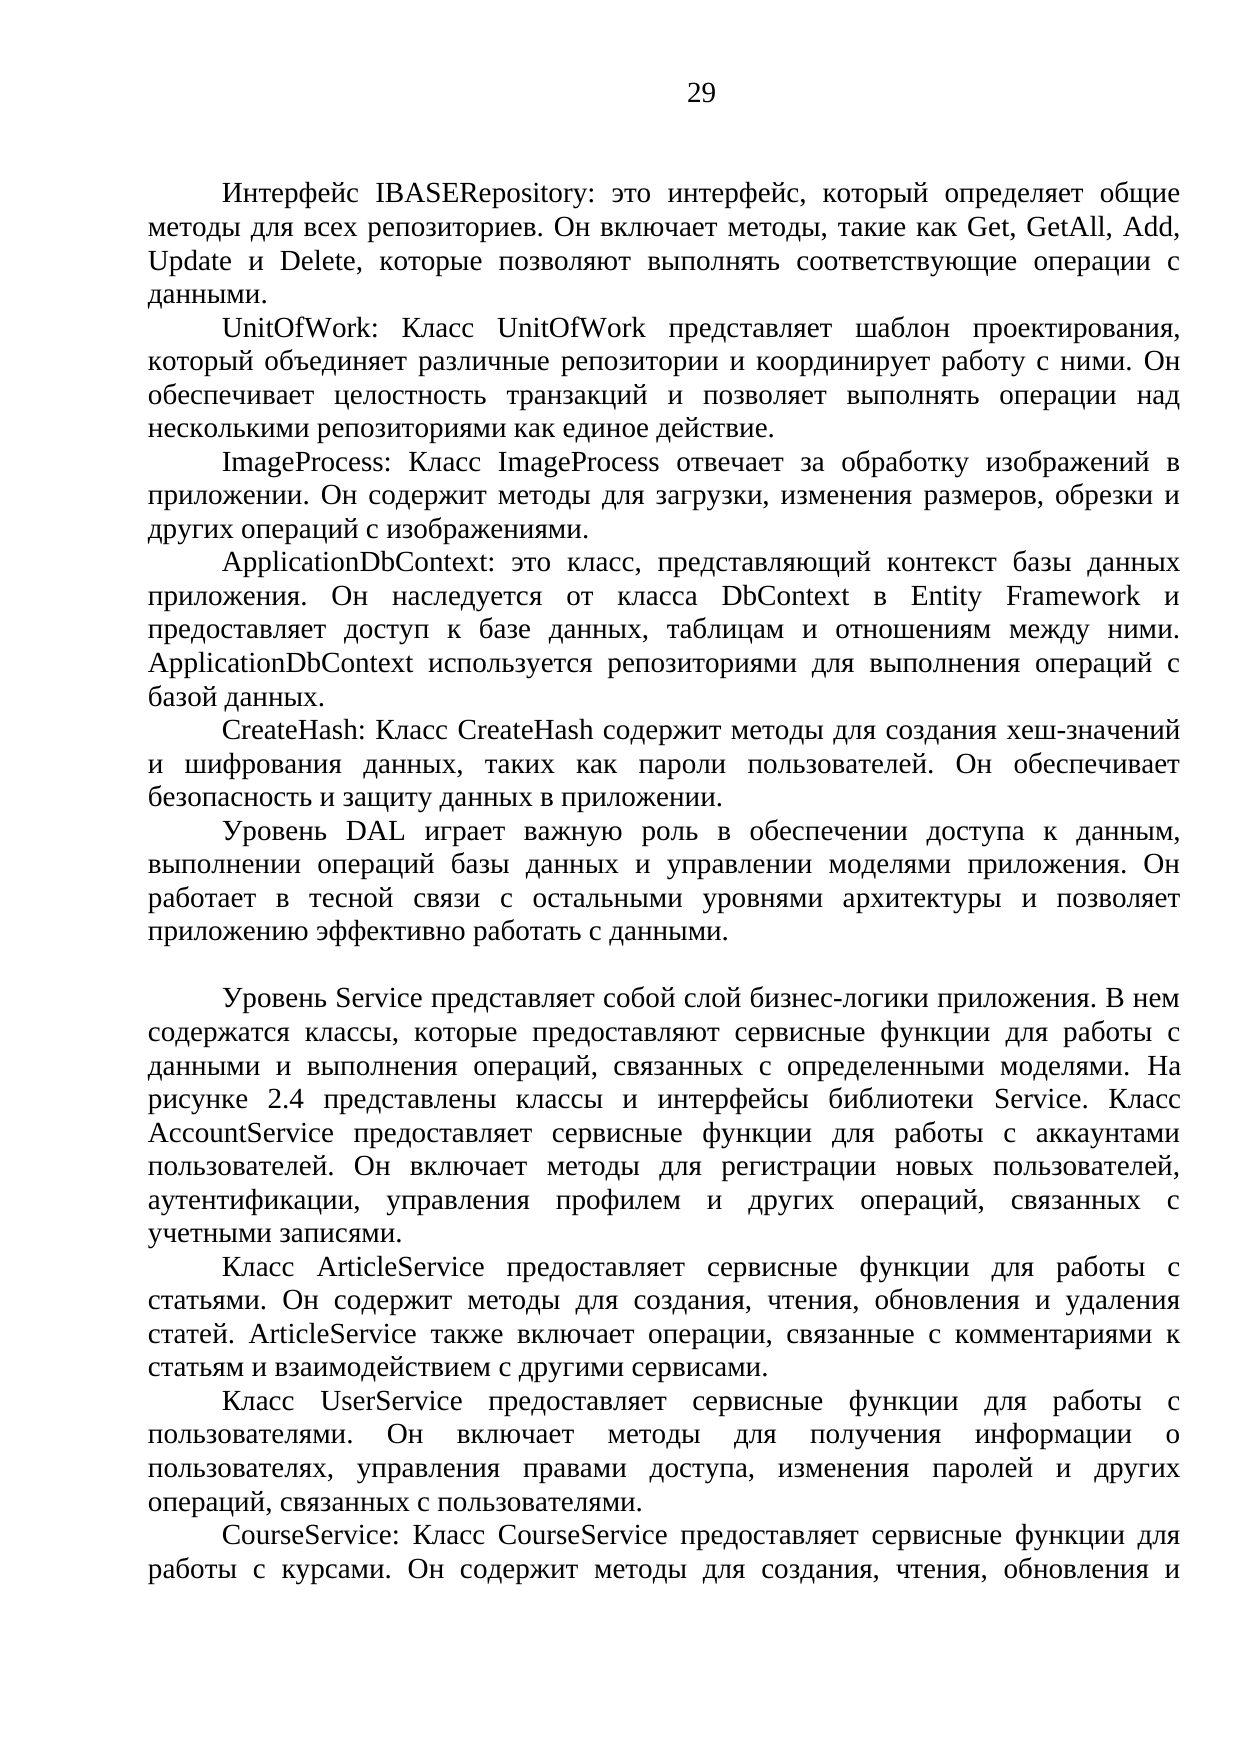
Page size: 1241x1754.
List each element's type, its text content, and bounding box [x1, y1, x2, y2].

text CreateHash: Класс CreateHash содержит методы для создания хеш-значений и шифрования данных, таких как пароли пользователей. Он обеспечивает безопасность и защиту данных в приложении. [148, 712, 1181, 813]
text Класс ArticleService предоставляет сервисные функции для работы с статьями. Он содержит методы для создания, чтения, обновления и удаления статей. ArticleService также включает операции, связанные с комментариями к статьям и взаимодействием с другими сервисами. [148, 1249, 1181, 1383]
text Класс UserService предоставляет сервисные функции для работы с пользователями. Он включает методы для получения информации о пользователях, управления правами доступа, изменения паролей и других операций, связанных с пользователями. [148, 1383, 1181, 1517]
text ApplicationDbContext: это класс, представляющий контекст базы данных приложения. Он наследуется от класса DbContext в Entity Framework и предоставляет доступ к базе данных, таблицам и отношениям между ними. ApplicationDbContext используется репозиториями для выполнения операций с базой данных. [148, 544, 1181, 712]
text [148, 1517, 1181, 1584]
text Уровень DAL играет важную роль в обеспечении доступа к данным, выполнении операций базы данных и управлении моделями приложения. Он работает в тесной связи с остальными уровнями архитектуры и позволяет приложению эффективно работать с данными. [148, 813, 1181, 947]
text ImageProcess: Класс ImageProcess отвечает за обработку изображений в приложении. Он содержит методы для загрузки, изменения размеров, обрезки и других операций с изображениями. [148, 444, 1181, 544]
text Уровень Service представляет собой слой бизнес-логики приложения. В нем содержатся классы, которые предоставляют сервисные функции для работы с данными и выполнения операций, связанных с определенными моделями. На рисунке 2.4 представлены классы и интерфейсы библиотеки Service. Класс AccountService предоставляет сервисные функции для работы с аккаунтами пользователей. Он включает методы для регистрации новых пользователей, аутентификации, управления профилем и других операций, связанных с учетными записями. [148, 981, 1181, 1249]
text UnitOfWork: Класс UnitOfWork представляет шаблон проектирования, который объединяет различные репозитории и координирует работу с ними. Он обеспечивает целостность транзакций и позволяет выполнять операции над несколькими репозиториями как единое действие. [148, 310, 1181, 444]
text Интерфейс IBASERepository: это интерфейс, который определяет общие методы для всех репозиториев. Он включает методы, такие как Get, GetAll, Add, Update и Delete, которые позволяют выполнять соответствующие операции с данными. [148, 176, 1181, 310]
